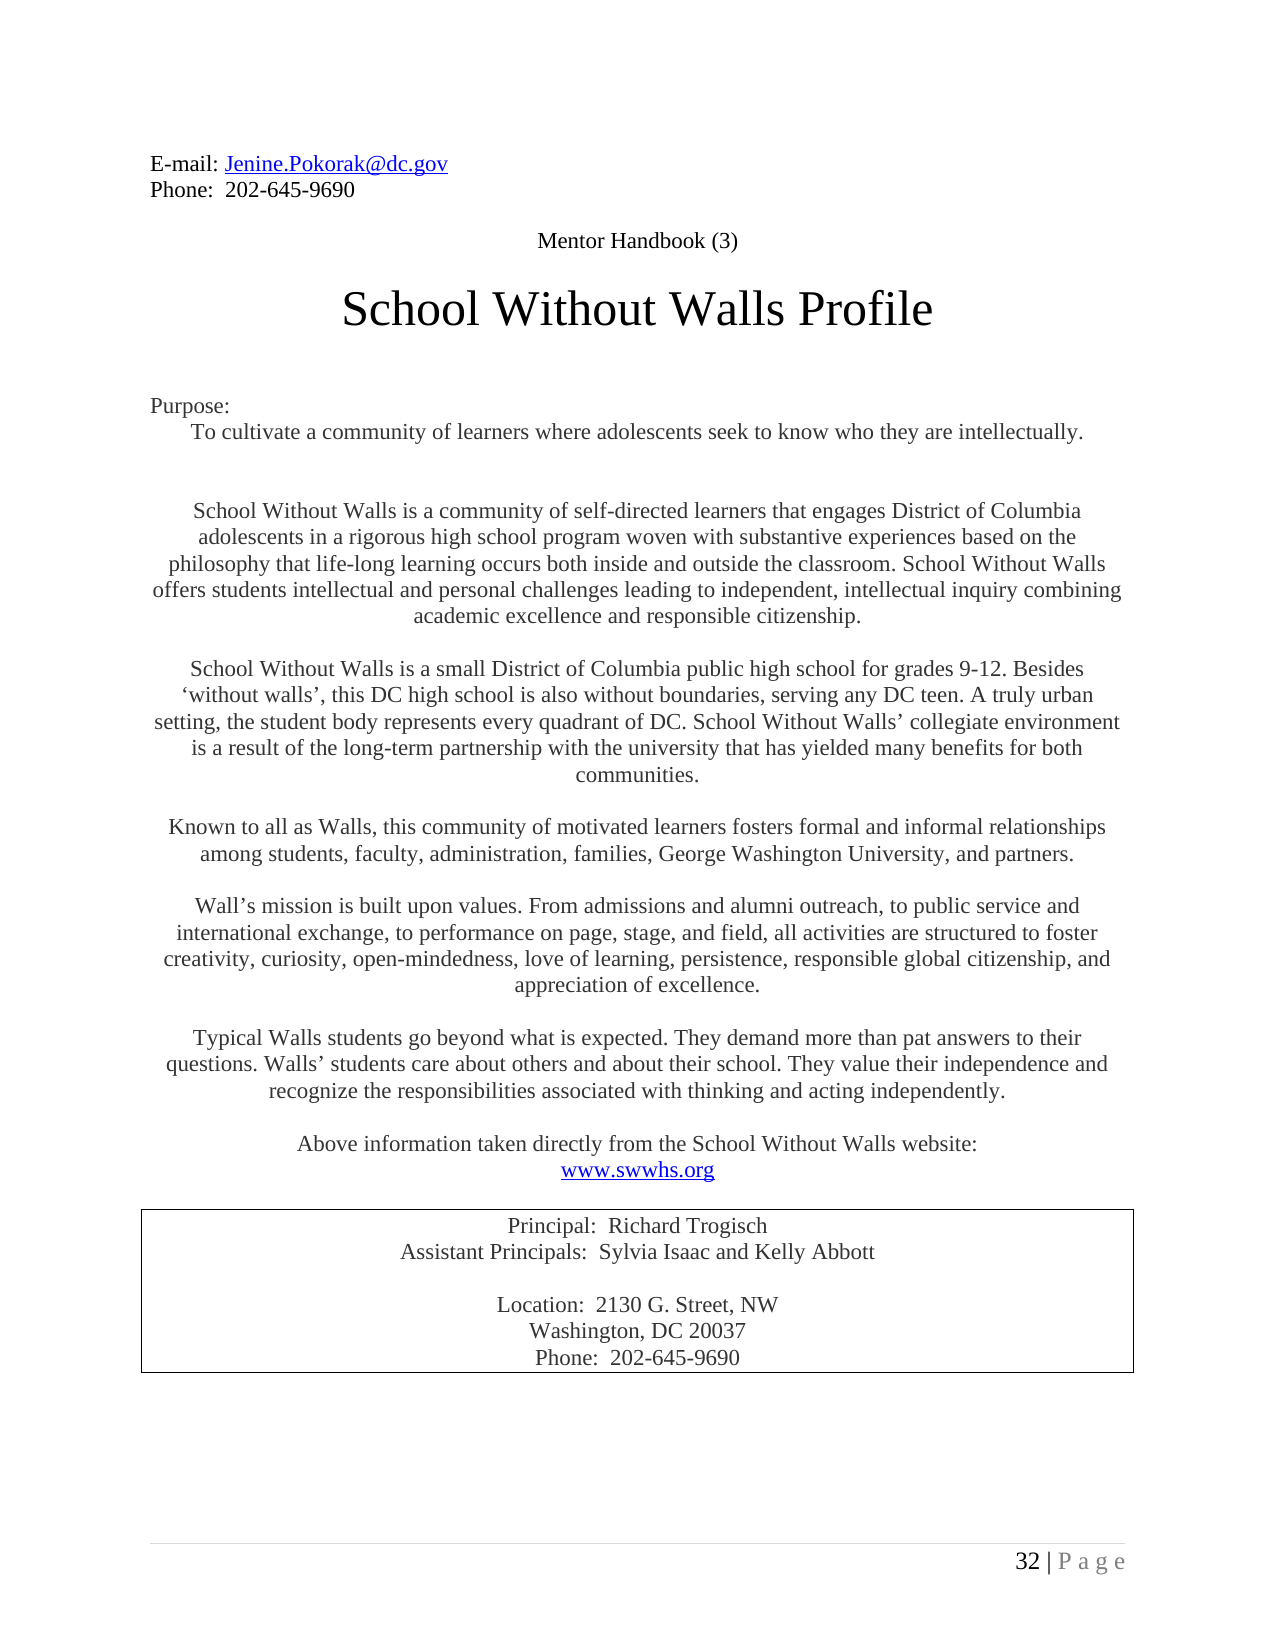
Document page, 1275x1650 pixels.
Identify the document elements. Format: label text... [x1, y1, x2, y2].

text Mentor Handbook (3) [150, 227, 1125, 254]
text Above information taken directly from the School Without Walls website: [150, 1129, 1125, 1156]
text www.swwhs.org [150, 1156, 1125, 1182]
text School Without Walls is a small District of Columbia public high school for grades 9-12. Besides ‘without walls’, this DC high school is also without boundaries, serving any DC teen. A truly urban setting, the student body represents every quadrant of DC. School Without Walls’ collegiate environment is a result of the long-term partnership with the university that has yielded many benefits for both communities. [150, 655, 1125, 787]
text Assistant Principals: Sylvia Isaac and Kelly Abbott [150, 1238, 1125, 1264]
text Purpose: [150, 392, 1125, 418]
text Location: 2130 G. Street, NW [150, 1291, 1125, 1317]
text Washington, DC 20037 [150, 1317, 1125, 1340]
text Wall’s mission is built upon values. From admissions and alumni outreach, to public service and international exchange, to performance on page, stage, and field, all activities are structured to foster creativity, curiosity, open-mindedness, love of learning, persistence, responsible global citizenship, and appreciation of excellence. [150, 892, 1125, 998]
text E-mail: Jenine.Pokorak@dc.gov [150, 150, 1125, 176]
text Typical Walls students go beyond what is expected. They demand more than pat answers to their questions. Walls’ students care about others and about their school. They value their independence and recognize the responsibilities associated with thinking and acting independently. [150, 1024, 1125, 1103]
text Phone: 202-645-9690 [142, 1340, 1133, 1372]
text Principal: Richard Trogisch [142, 1210, 1133, 1238]
text Known to all as Walls, this community of motivated learners fosters formal and informal relationships among students, faculty, administration, families, George Washington University, and partners. [150, 813, 1125, 866]
text School Without Walls Profile [150, 278, 1125, 336]
text To cultivate a community of learners where adolescents seek to know who they are intellectually. [150, 418, 1125, 444]
text Phone: 202-645-9690 [150, 176, 1125, 203]
text School Without Walls is a community of self-directed learners that engages District of Columbia adolescents in a rigorous high school program woven with substantive experiences based on the philosophy that life-long learning occurs both inside and outside the classroom. School Without Walls offers students intellectual and personal challenges leading to independent, intellectual inquiry combining academic excellence and responsible citizenship. [150, 497, 1125, 629]
